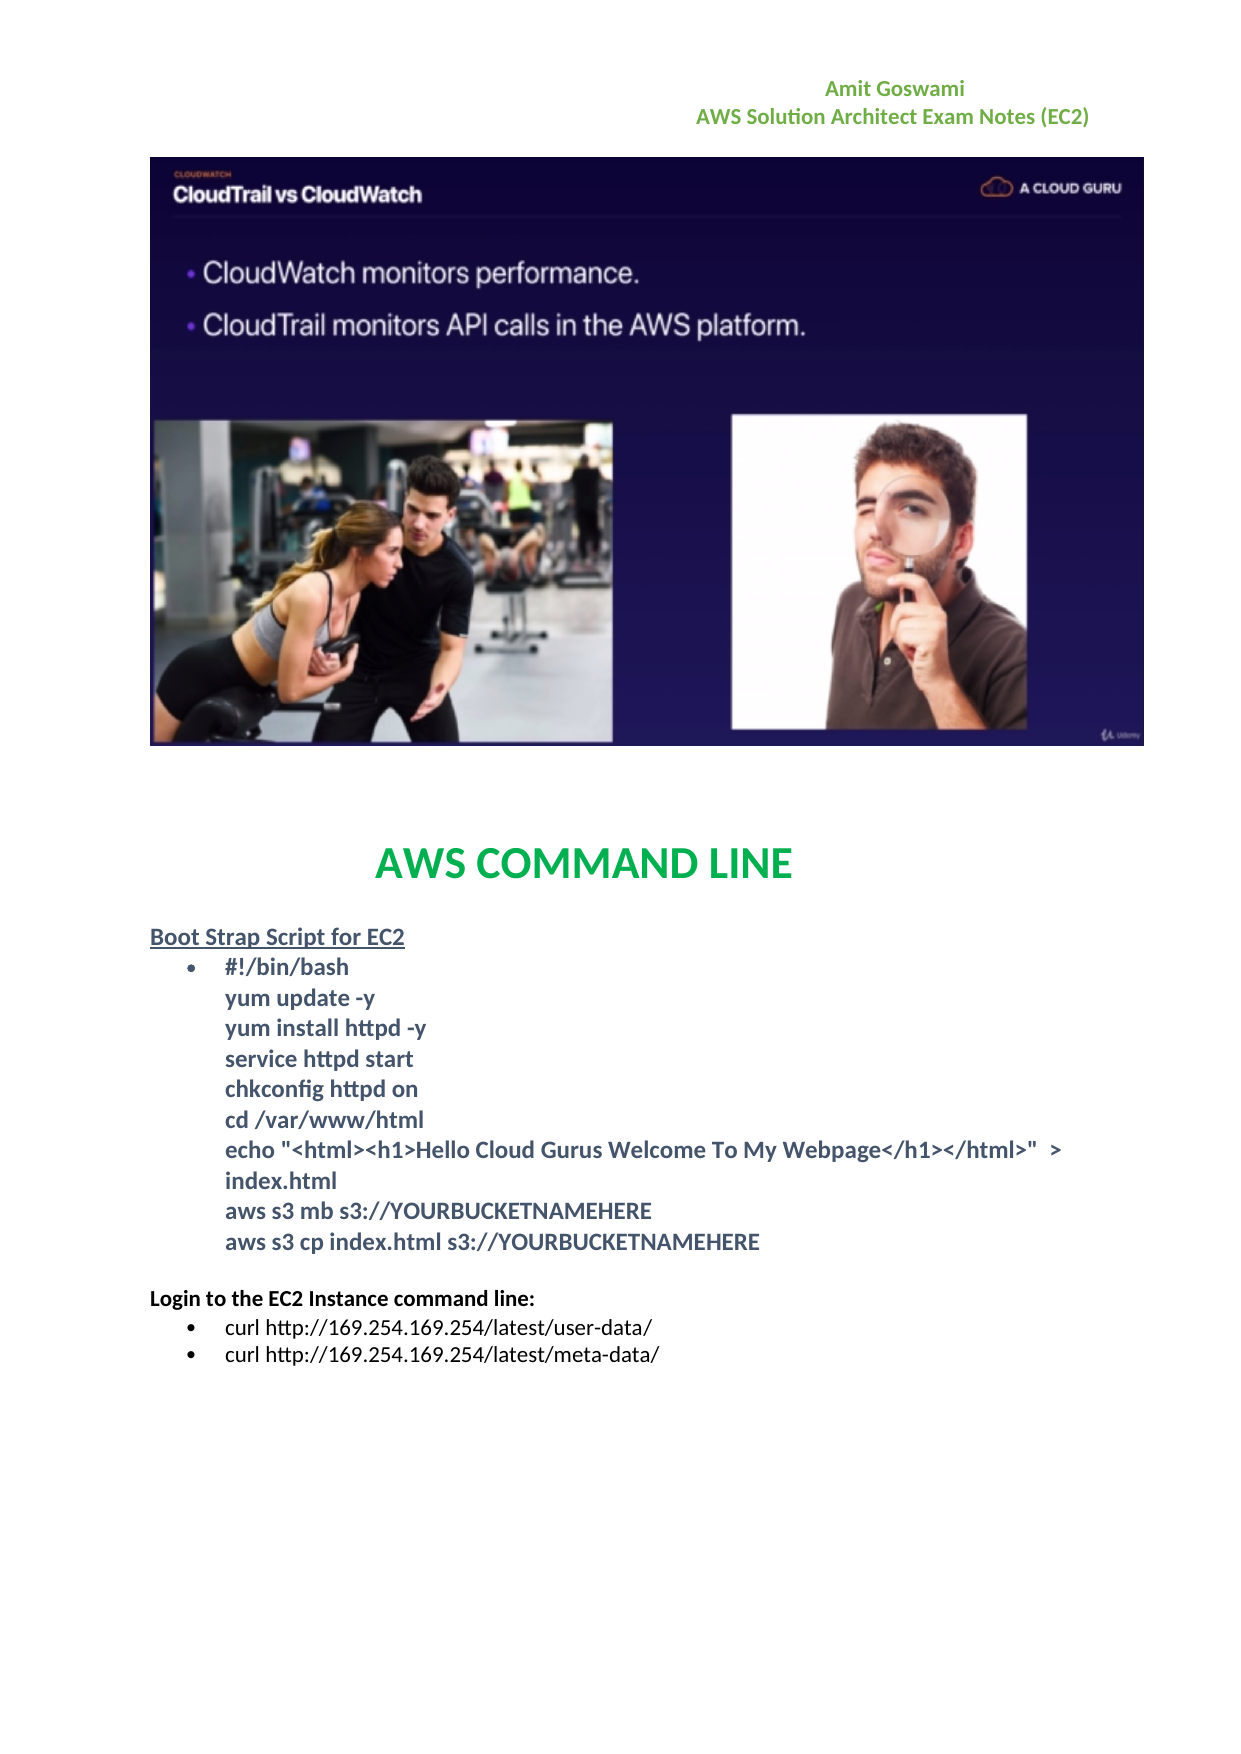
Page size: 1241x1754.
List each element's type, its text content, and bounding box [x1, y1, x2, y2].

text echo "<html><h1>Hello Cloud Gurus Welcome To My Webpage</h1></html>" > index.html [225, 1134, 1090, 1196]
text cd /var/www/html [225, 1104, 1090, 1134]
text service httpd start [225, 1043, 1090, 1073]
text yum update -y [225, 982, 1090, 1012]
text AWS COMMAND LINE [300, 834, 1090, 890]
list curl http://169.254.169.254/latest/meta-data/ [187, 1341, 1090, 1369]
text Boot Strap Script for EC2 [150, 921, 1090, 951]
list curl http://169.254.169.254/latest/user-data/ [187, 1313, 1090, 1341]
text Login to the EC2 Instance command line: [150, 1284, 1090, 1313]
text yum install httpd -y [225, 1012, 1090, 1043]
text chkconfig httpd on [225, 1073, 1090, 1104]
text aws s3 mb s3://YOURBUCKETNAMEHERE [225, 1196, 1090, 1226]
list #!/bin/bash [187, 951, 1090, 982]
text aws s3 cp index.html s3://YOURBUCKETNAMEHERE [225, 1226, 1090, 1257]
picture [150, 157, 1144, 746]
